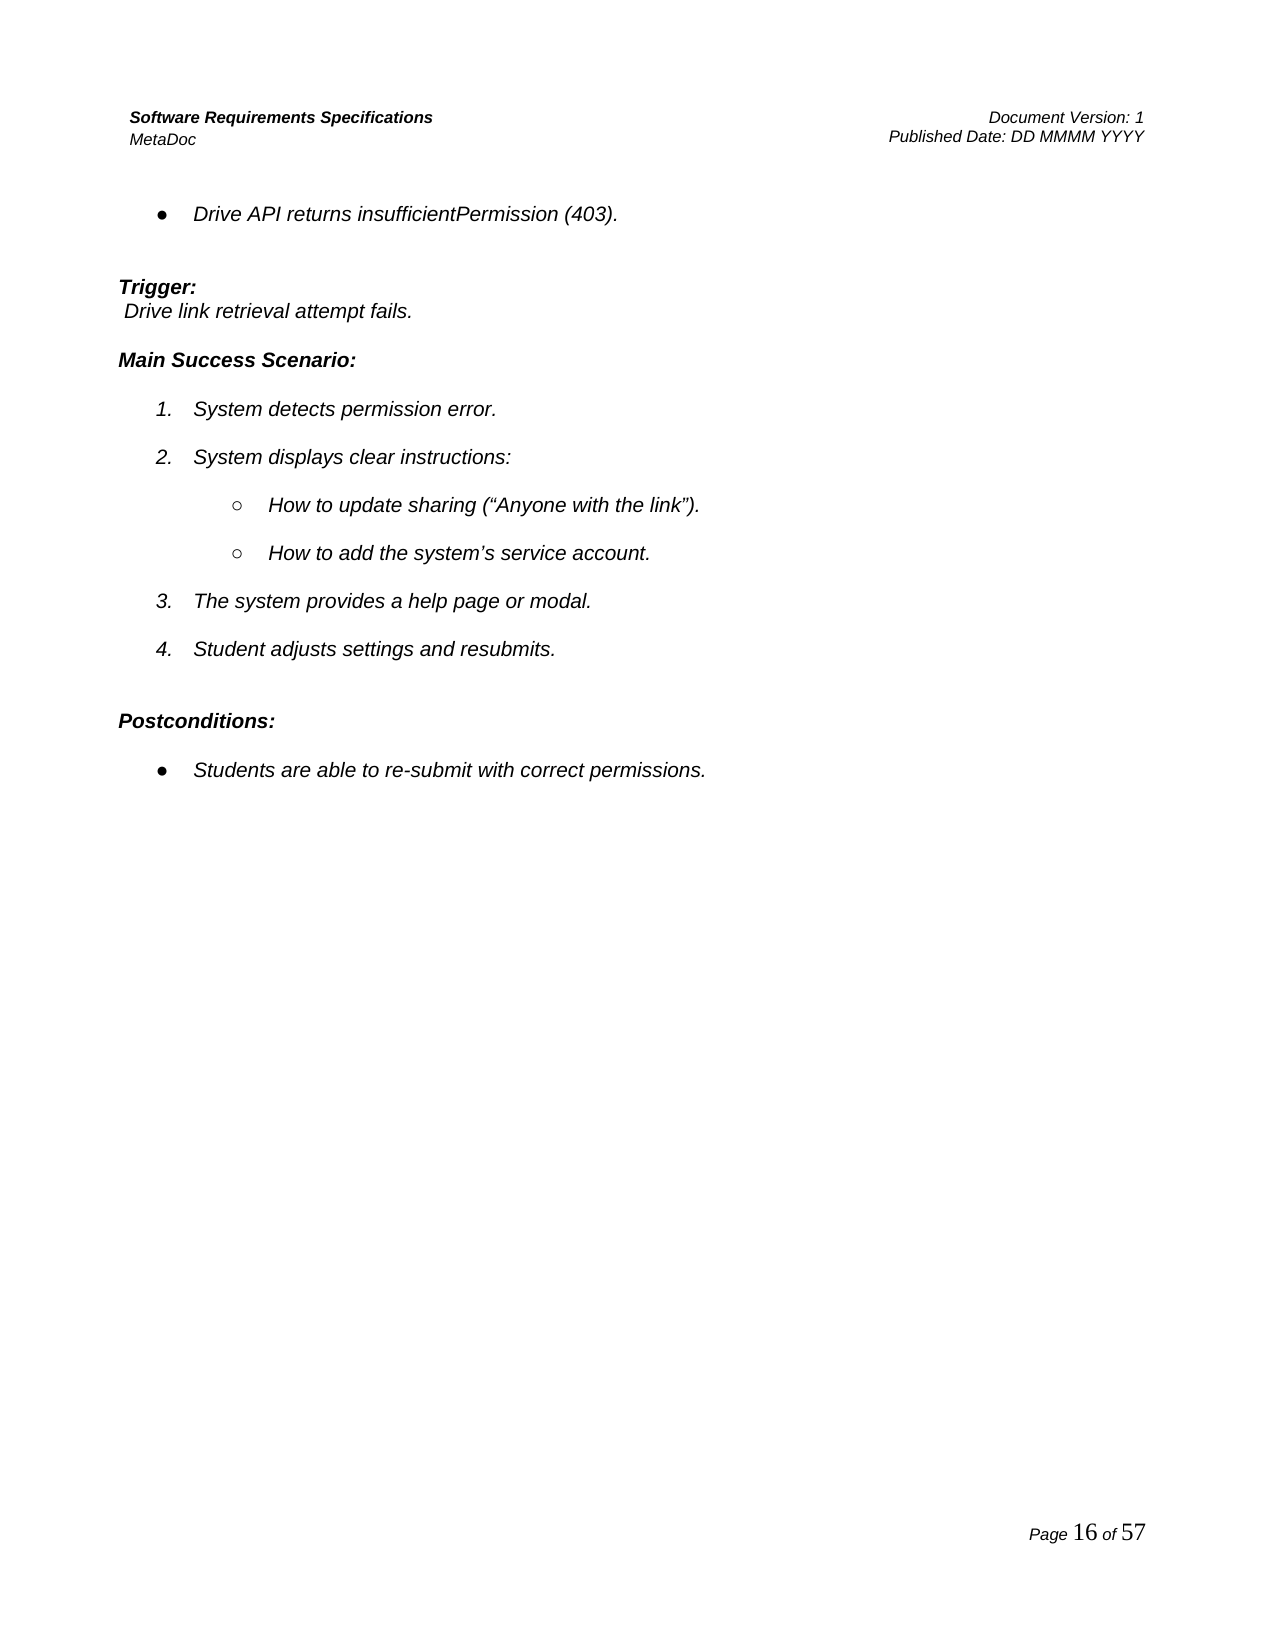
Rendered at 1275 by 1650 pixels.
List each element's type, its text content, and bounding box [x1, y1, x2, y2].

subtitle How to update sharing (“Anyone with the link”). [231, 493, 1157, 541]
subtitle Student adjusts settings and resubmits. [156, 636, 1157, 684]
subtitle How to add the system’s service account. [231, 541, 1157, 588]
subtitle Postconditions: [118, 709, 1157, 733]
subtitle System displays clear instructions: [156, 445, 1157, 493]
subtitle Students are able to re-submit with correct permissions. [156, 758, 1157, 782]
subtitle Trigger: Drive link retrieval attempt fails. [118, 275, 1157, 323]
subtitle The system provides a help page or modal. [156, 588, 1157, 636]
subtitle Drive API returns insufficientPermission (403). [156, 202, 1157, 250]
subtitle Main Success Scenario: [118, 348, 1157, 372]
subtitle System detects permission error. [156, 397, 1157, 445]
